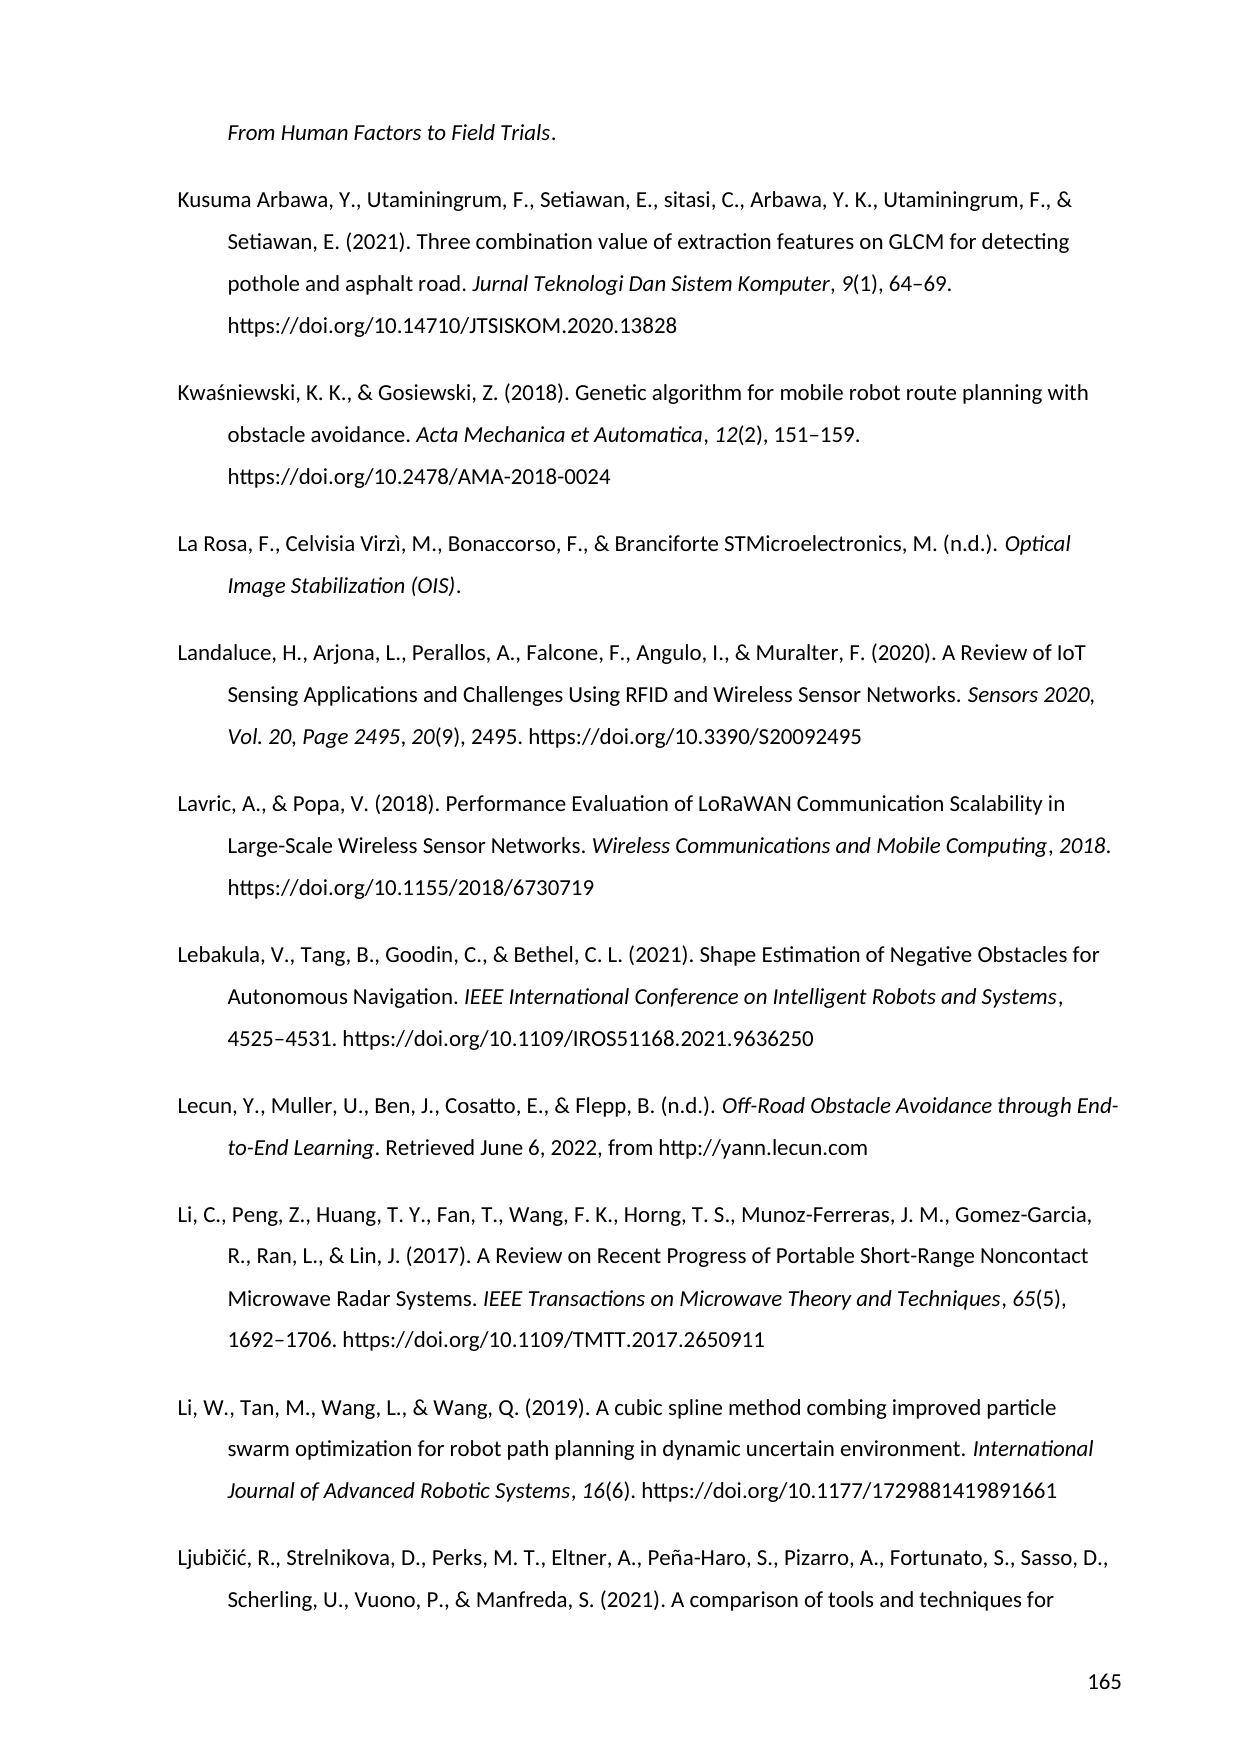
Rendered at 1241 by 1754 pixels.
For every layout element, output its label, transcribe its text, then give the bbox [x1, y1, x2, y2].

text Lebakula, V., Tang, B., Goodin, C., & Bethel, C. L. (2021). Shape Estimation of Negative Obstacles for Autonomous Navigation. IEEE International Conference on Intelligent Robots and Systems, 4525–4531. https://doi.org/10.1109/IROS51168.2021.9636250 [177, 940, 1122, 1052]
text Lecun, Y., Muller, U., Ben, J., Cosatto, E., & Flepp, B. (n.d.). Off-Road Obstacle Avoidance through End-to-End Learning. Retrieved June 6, 2022, from http://yann.lecun.com [177, 1091, 1122, 1161]
text La Rosa, F., Celvisia Virzì, M., Bonaccorso, F., & Branciforte STMicroelectronics, M. (n.d.). Optical Image Stabilization (OIS). [177, 529, 1122, 599]
text Li, W., Tan, M., Wang, L., & Wang, Q. (2019). A cubic spline method combing improved particle swarm optimization for robot path planning in dynamic uncertain environment. International Journal of Advanced Robotic Systems, 16(6). https://doi.org/10.1177/1729881419891661 [177, 1393, 1122, 1504]
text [177, 1543, 1122, 1613]
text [177, 118, 1122, 146]
text Li, C., Peng, Z., Huang, T. Y., Fan, T., Wang, F. K., Horng, T. S., Munoz-Ferreras, J. M., Gomez-Garcia, R., Ran, L., & Lin, J. (2017). A Review on Recent Progress of Portable Short-Range Noncontact Microwave Radar Systems. IEEE Transactions on Microwave Theory and Techniques, 65(5), 1692–1706. https://doi.org/10.1109/TMTT.2017.2650911 [177, 1200, 1122, 1354]
text Kwaśniewski, K. K., & Gosiewski, Z. (2018). Genetic algorithm for mobile robot route planning with obstacle avoidance. Acta Mechanica et Automatica, 12(2), 151–159. https://doi.org/10.2478/AMA-2018-0024 [177, 378, 1122, 490]
text Kusuma Arbawa, Y., Utaminingrum, F., Setiawan, E., sitasi, C., Arbawa, Y. K., Utaminingrum, F., & Setiawan, E. (2021). Three combination value of extraction features on GLCM for detecting pothole and asphalt road. Jurnal Teknologi Dan Sistem Komputer, 9(1), 64–69. https://doi.org/10.14710/JTSISKOM.2020.13828 [177, 185, 1122, 339]
text Landaluce, H., Arjona, L., Perallos, A., Falcone, F., Angulo, I., & Muralter, F. (2020). A Review of IoT Sensing Applications and Challenges Using RFID and Wireless Sensor Networks. Sensors 2020, Vol. 20, Page 2495, 20(9), 2495. https://doi.org/10.3390/S20092495 [177, 638, 1122, 750]
text Lavric, A., & Popa, V. (2018). Performance Evaluation of LoRaWAN Communication Scalability in Large-Scale Wireless Sensor Networks. Wireless Communications and Mobile Computing, 2018. https://doi.org/10.1155/2018/6730719 [177, 789, 1122, 901]
